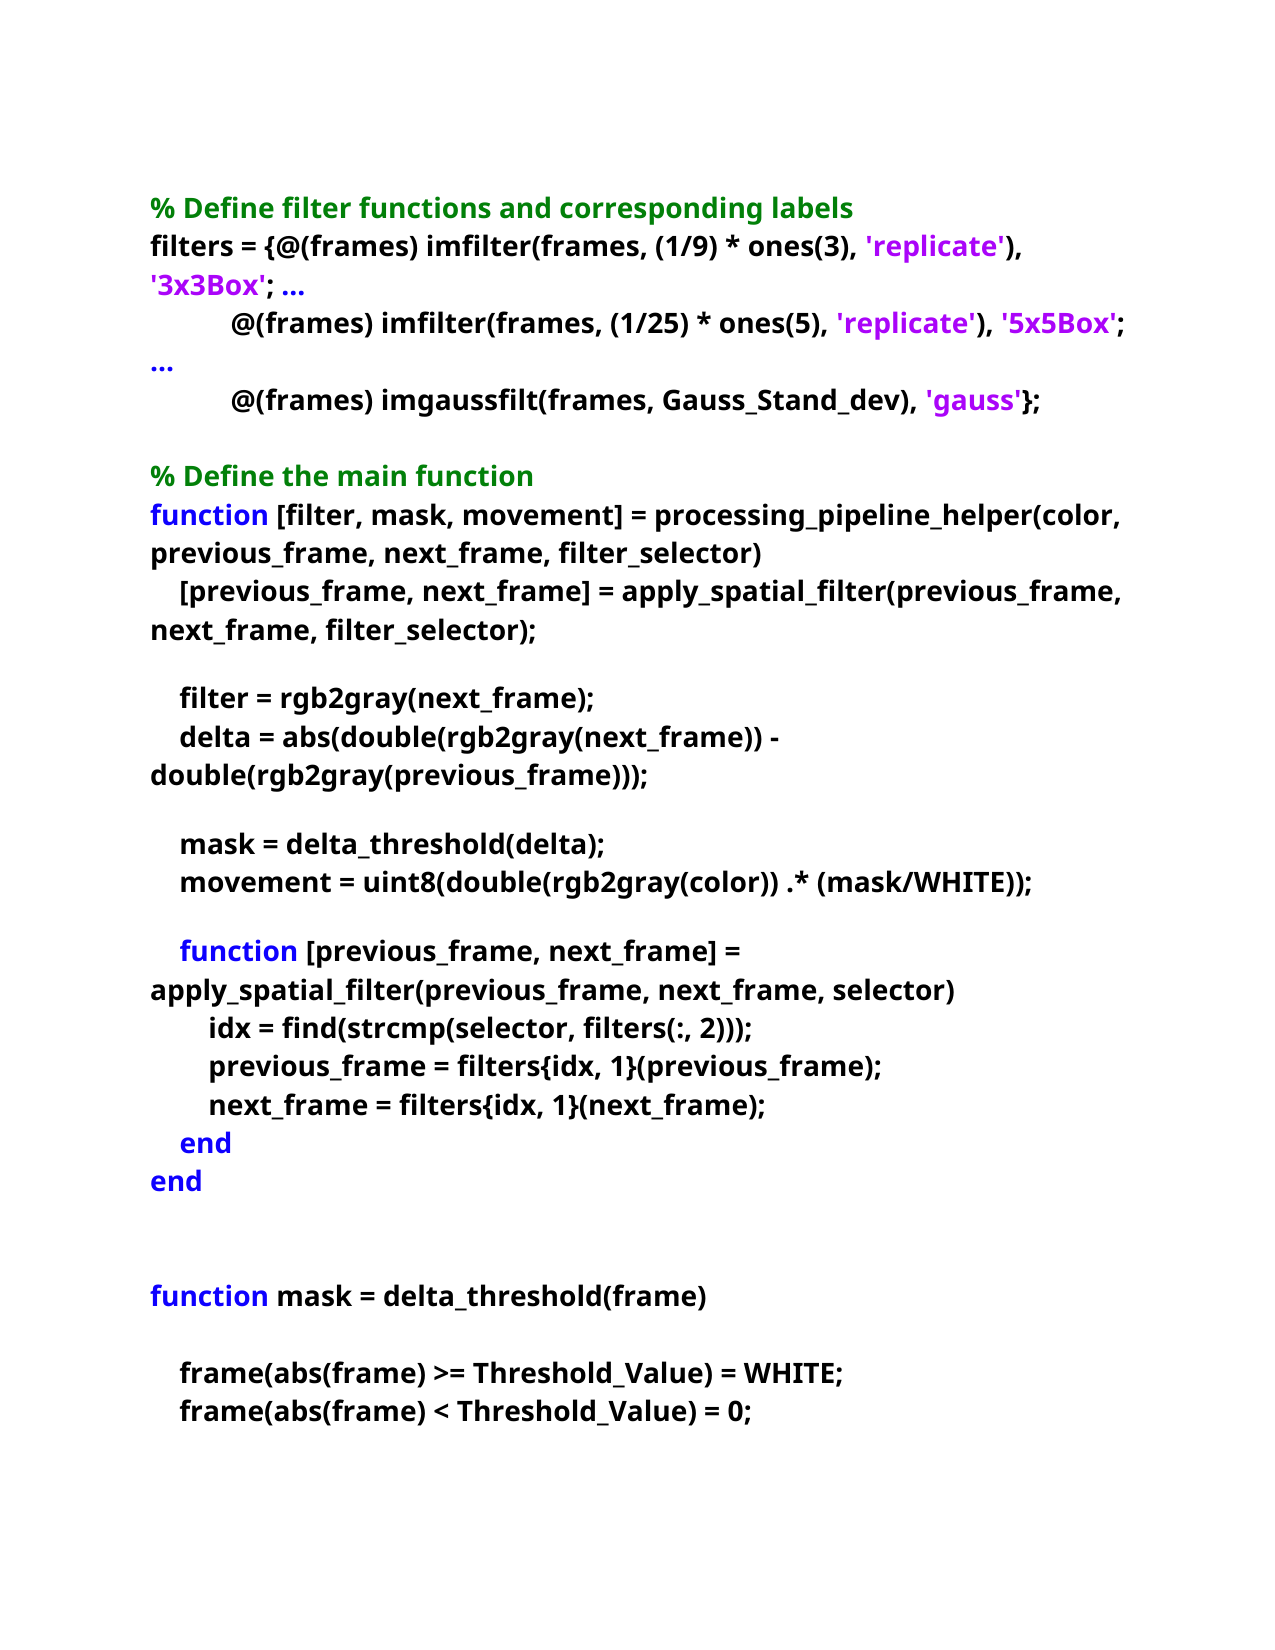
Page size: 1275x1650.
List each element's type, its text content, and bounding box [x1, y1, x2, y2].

text filter = rgb2gray(next_frame); [150, 679, 1125, 717]
text function [previous_frame, next_frame] = apply_spatial_filter(previous_frame, next_frame, selector) [150, 932, 1125, 1008]
text filters = {@(frames) imfilter(frames, (1/9) * ones(3), 'replicate'), '3x3Box'; ... [150, 227, 1125, 303]
text function mask = delta_threshold(frame) [150, 1277, 1125, 1315]
text end [150, 1123, 1125, 1162]
text @(frames) imfilter(frames, (1/25) * ones(5), 'replicate'), '5x5Box'; ... [150, 303, 1125, 380]
text frame(abs(frame) >= Threshold_Value) = WHITE; [150, 1353, 1125, 1392]
text next_frame = filters{idx, 1}(next_frame); [150, 1085, 1125, 1123]
text mask = delta_threshold(delta); [150, 824, 1125, 863]
text previous_frame = filters{idx, 1}(previous_frame); [150, 1047, 1125, 1085]
text function [filter, mask, movement] = processing_pipeline_helper(color, previous_frame, next_frame, filter_selector) [150, 495, 1125, 572]
text movement = uint8(double(rgb2gray(color)) .* (mask/WHITE)); [150, 863, 1125, 901]
text frame(abs(frame) < Threshold_Value) = 0; [150, 1392, 1125, 1430]
text idx = find(strcmp(selector, filters(:, 2))); [150, 1008, 1125, 1047]
text % Define filter functions and corresponding labels [150, 188, 1125, 227]
text % Define the main function [150, 457, 1125, 495]
text delta = abs(double(rgb2gray(next_frame)) - double(rgb2gray(previous_frame))); [150, 717, 1125, 794]
text end [150, 1162, 1125, 1200]
text [previous_frame, next_frame] = apply_spatial_filter(previous_frame, next_frame, filter_selector); [150, 572, 1125, 648]
text @(frames) imgaussfilt(frames, Gauss_Stand_dev), 'gauss'}; [150, 380, 1125, 418]
